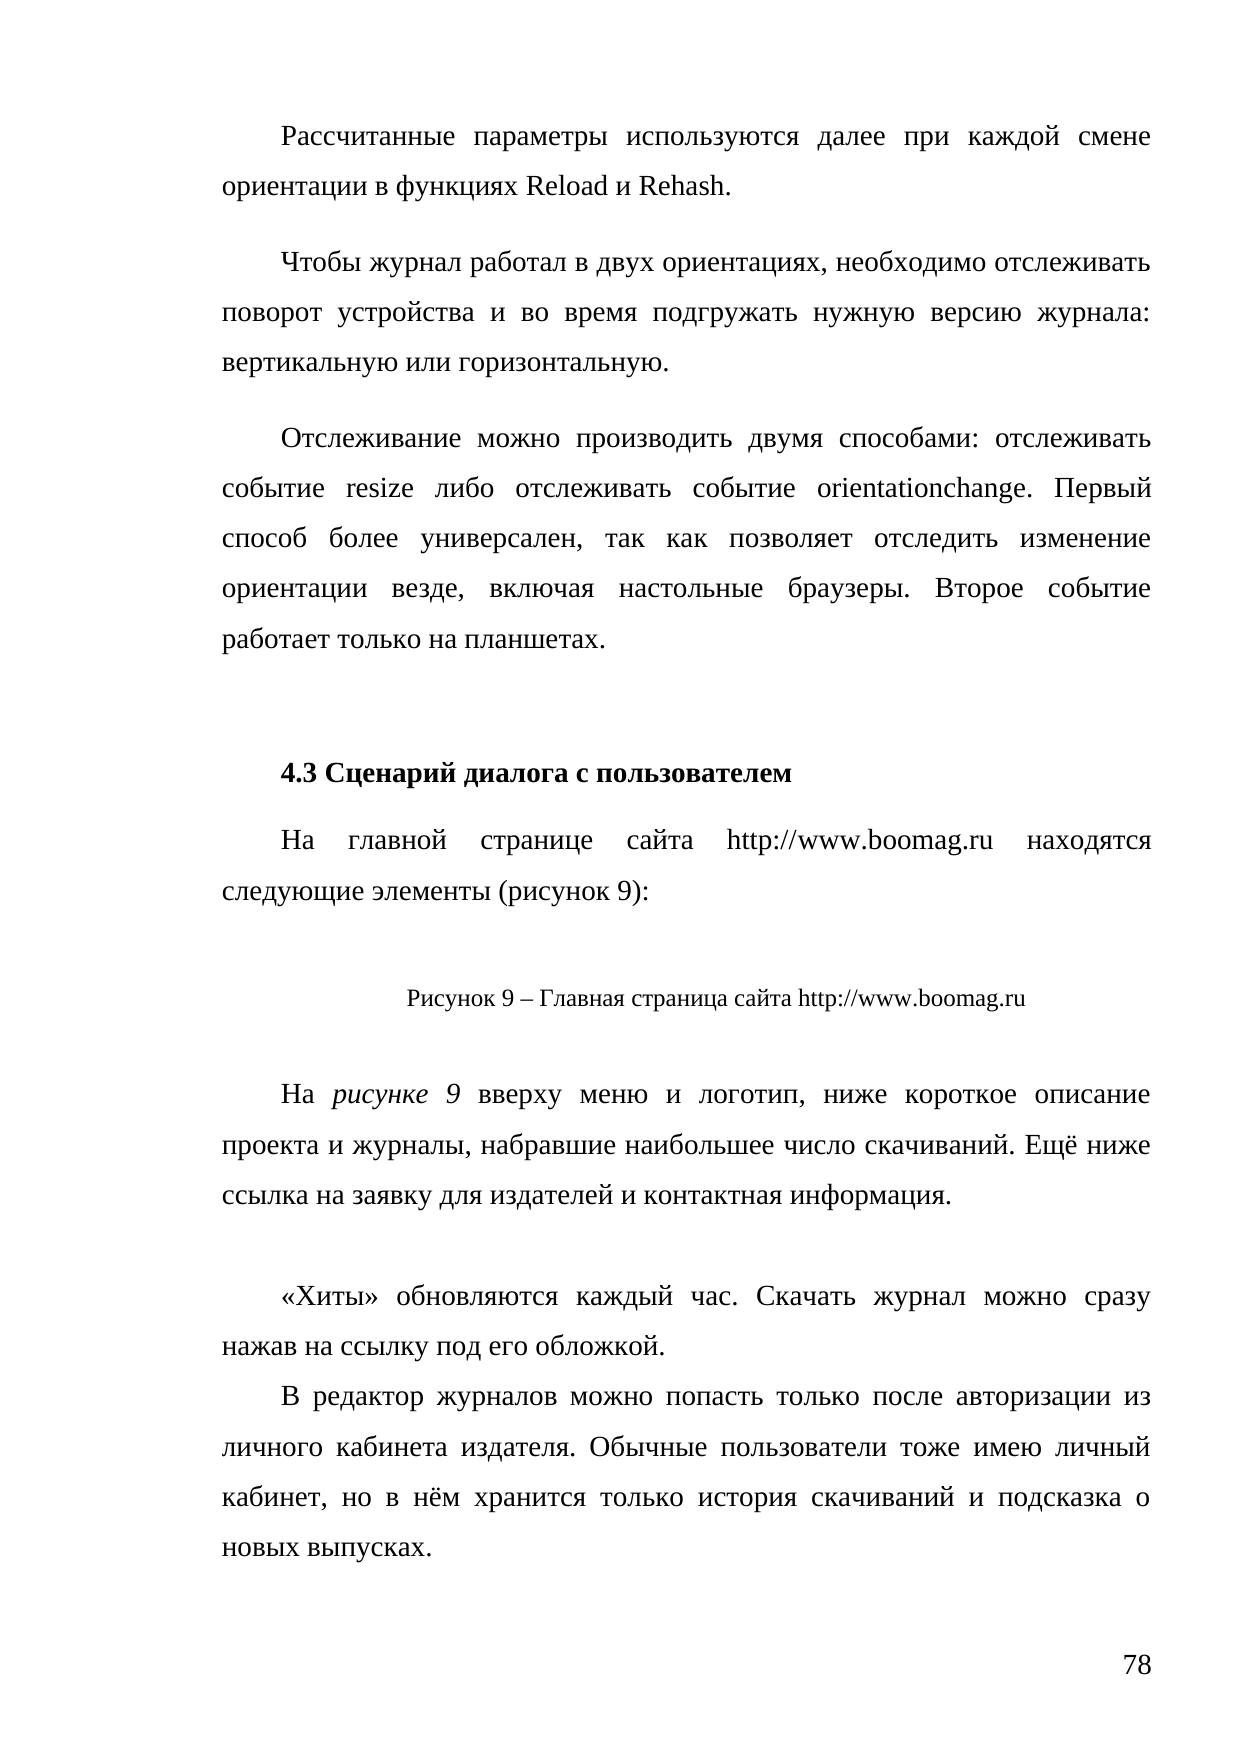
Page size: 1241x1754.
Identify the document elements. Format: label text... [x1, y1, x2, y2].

subtitle 4.3 Сценарий диалога с пользователем [222, 755, 1152, 789]
text В редактор журналов можно попасть только после авторизации из личного кабинета издателя. Обычные пользователи тоже имею личный кабинет, но в нём хранится только история скачиваний и подсказка о новых выпусках. [222, 1378, 1152, 1563]
text На рисунке 9 вверху меню и логотип, ниже короткое описание проекта и журналы, набравшие наибольшее число скачиваний. Ещё ниже ссылка на заявку для издателей и контактная информация. [222, 1076, 1152, 1211]
text Рассчитанные параметры используются далее при каждой смене ориентации в функциях Reload и Rehash. [222, 118, 1152, 202]
text Чтобы журнал работал в двух ориентациях, необходимо отслеживать поворот устройства и во время подгружать нужную версию журнала: вертикальную или горизонтальную. [222, 244, 1152, 378]
text Рисунок 9 – Главная страница сайта http://www.boomag.ru [222, 923, 1152, 1012]
text На главной странице сайта http://www.boomag.ru находятся следующие элементы (рисунок 9): [222, 822, 1152, 906]
text Отслеживание можно производить двумя способами: отслеживать событие resize либо отслеживать событие orientationchange. Первый способ более универсален, так как позволяет отследить изменение ориентации везде, включая настольные браузеры. Второе событие работает только на планшетах. [222, 420, 1152, 654]
text «Хиты» обновляются каждый час. Скачать журнал можно сразу нажав на ссылку под его обложкой. [222, 1278, 1152, 1362]
